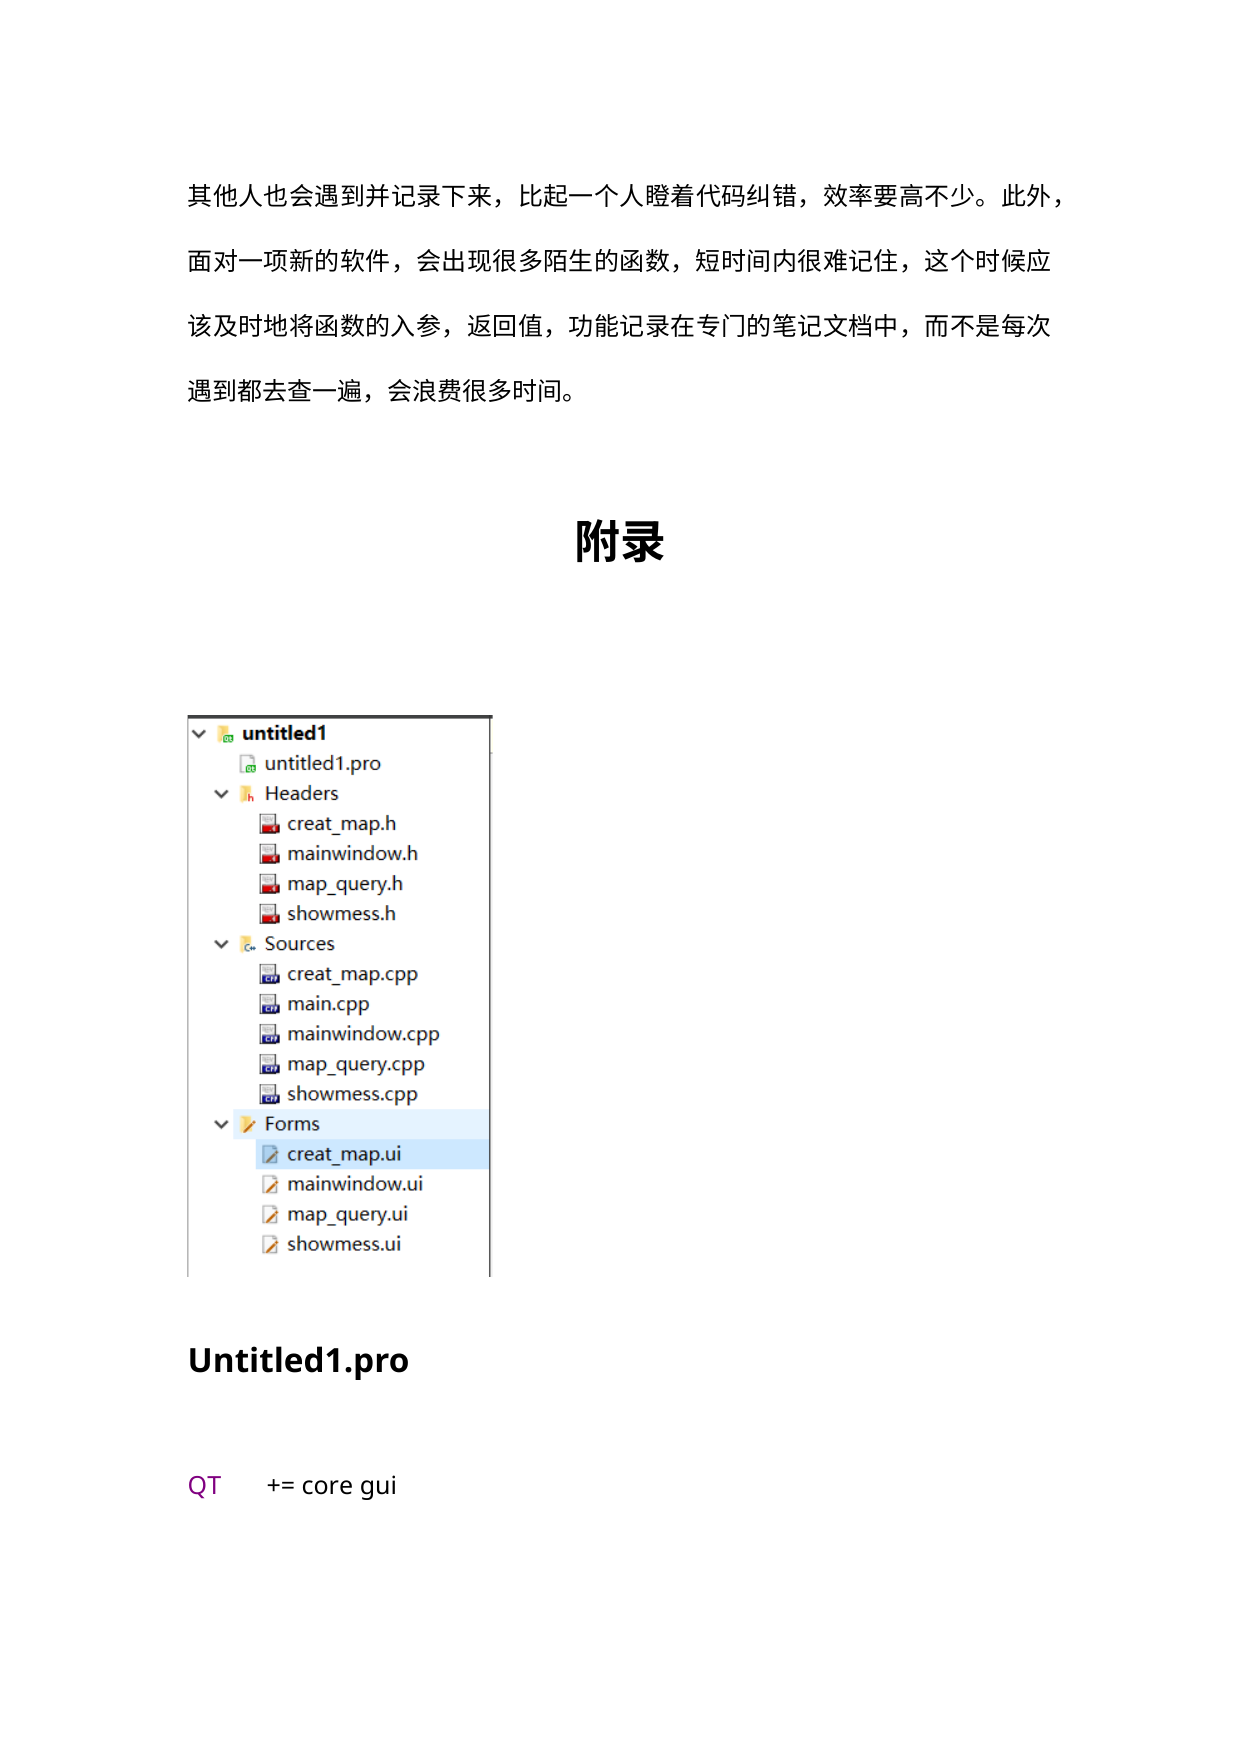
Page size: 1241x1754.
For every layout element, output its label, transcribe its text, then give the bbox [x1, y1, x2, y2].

text QT += core gui [187, 1453, 1053, 1518]
subtitle 附录 [187, 490, 1053, 587]
subtitle Untitled1.pro [187, 1327, 1053, 1392]
picture [187, 715, 493, 1277]
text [187, 162, 1053, 422]
